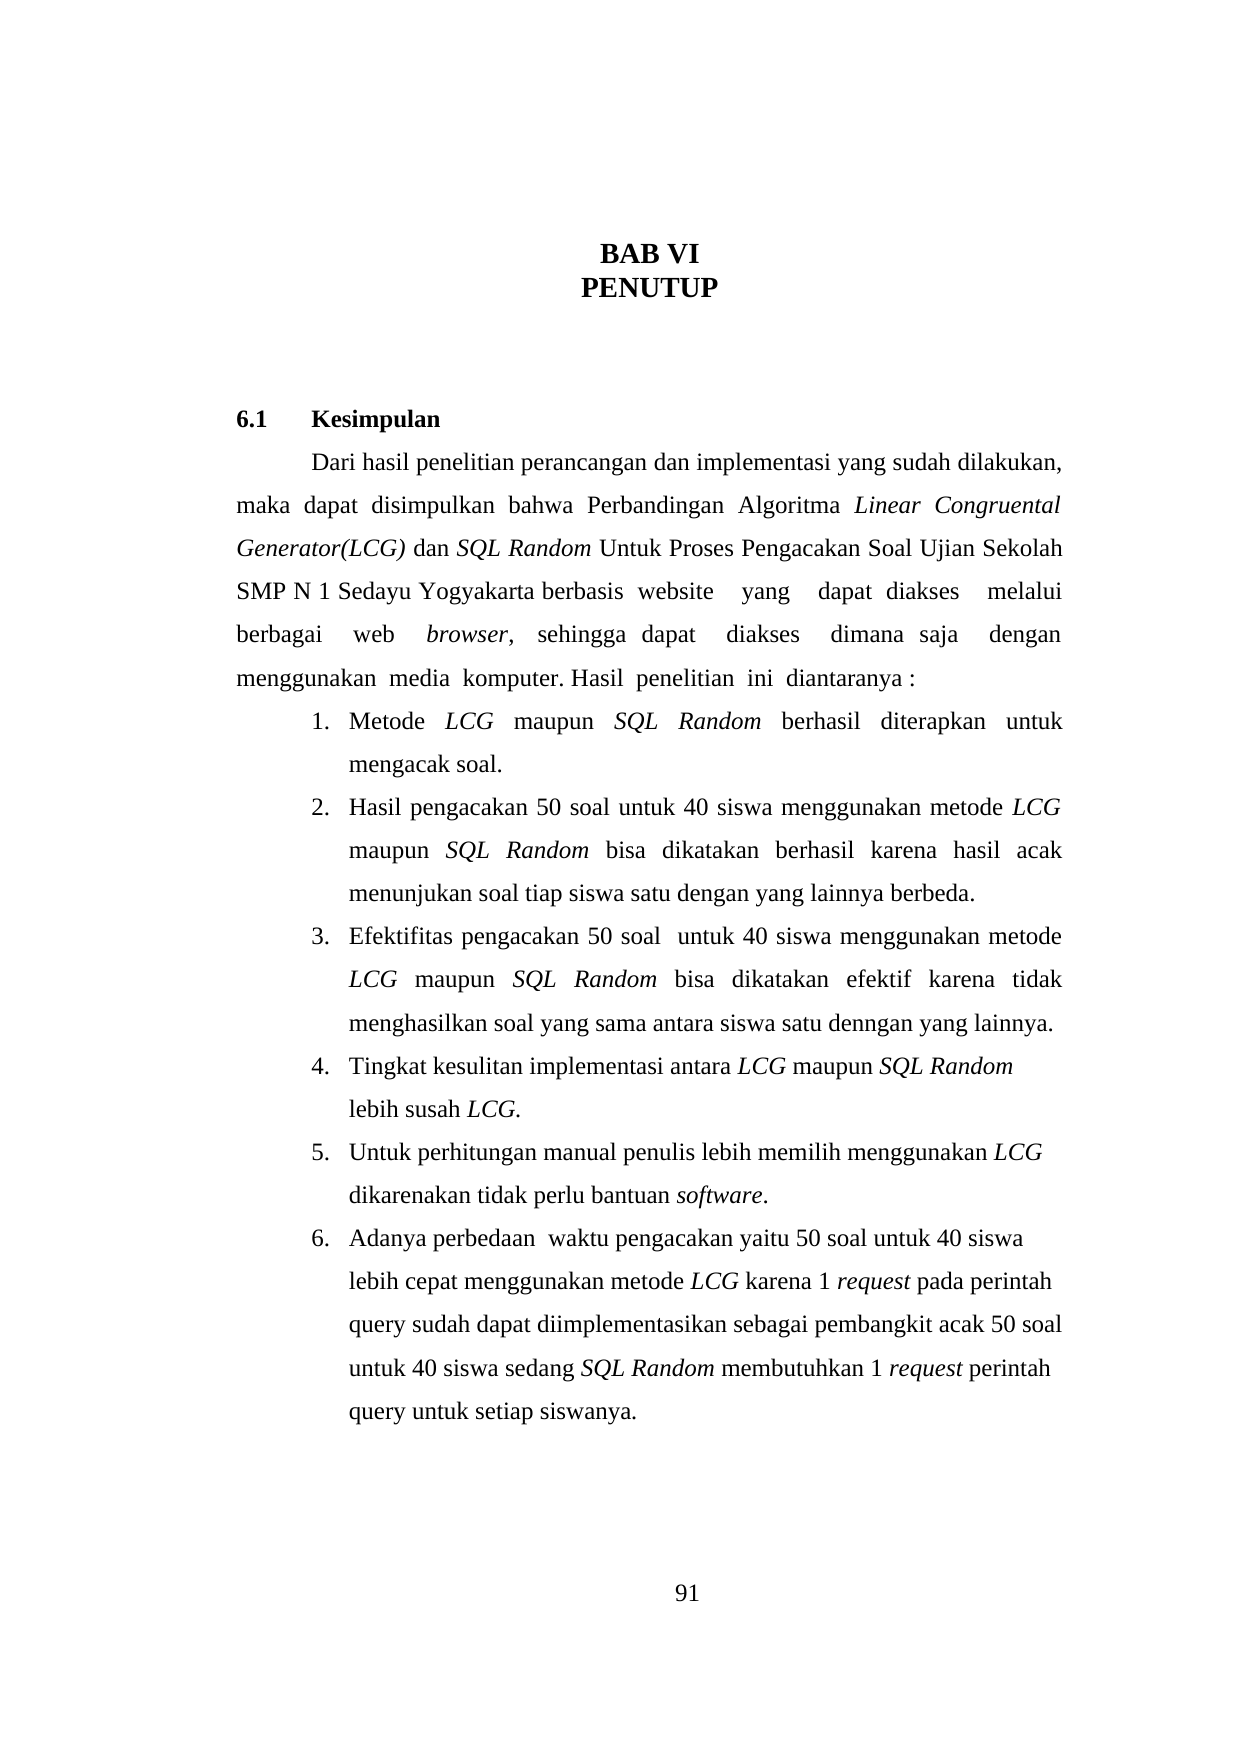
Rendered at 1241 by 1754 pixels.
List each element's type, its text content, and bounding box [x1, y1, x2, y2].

list Metode LCG maupun SQL Random berhasil diterapkan untuk mengacak soal. [311, 706, 1063, 778]
list Untuk perhitungan manual penulis lebih memilih menggunakan LCG dikarenakan tidak perlu bantuan software. [311, 1137, 1063, 1209]
list Efektifitas pengacakan 50 soal untuk 40 siswa menggunakan metode LCG maupun SQL Random bisa dikatakan efektif karena tidak menghasilkan soal yang sama antara siswa satu denngan yang lainnya. [311, 921, 1063, 1036]
list Tingkat kesulitan implementasi antara LCG maupun SQL Random lebih susah LCG. [311, 1051, 1063, 1123]
subtitle BAB VI PENUTUP [236, 236, 1063, 303]
list Hasil pengacakan 50 soal untuk 40 siswa menggunakan metode LCG maupun SQL Random bisa dikatakan berhasil karena hasil acak menunjukan soal tiap siswa satu dengan yang lainnya berbeda. [311, 792, 1063, 907]
text Dari hasil penelitian perancangan dan implementasi yang sudah dilakukan, maka dapat disimpulkan bahwa Perbandingan Algoritma Linear Congruental Generator(LCG) dan SQL Random Untuk Proses Pengacakan Soal Ujian Sekolah SMP N 1 Sedayu Yogyakarta berbasis website yang dapat diakses melalui berbagai web browser, sehingga dapat diakses dimana saja dengan menggunakan media komputer. Hasil penelitian ini diantaranya : [236, 447, 1063, 691]
subtitle 6.1 Kesimpulan [236, 404, 1063, 433]
list Adanya perbedaan waktu pengacakan yaitu 50 soal untuk 40 siswa lebih cepat menggunakan metode LCG karena 1 request pada perintah query sudah dapat diimplementasikan sebagai pembangkit acak 50 soal untuk 40 siswa sedang SQL Random membutuhkan 1 request perintah query untuk setiap siswanya. [311, 1223, 1063, 1424]
